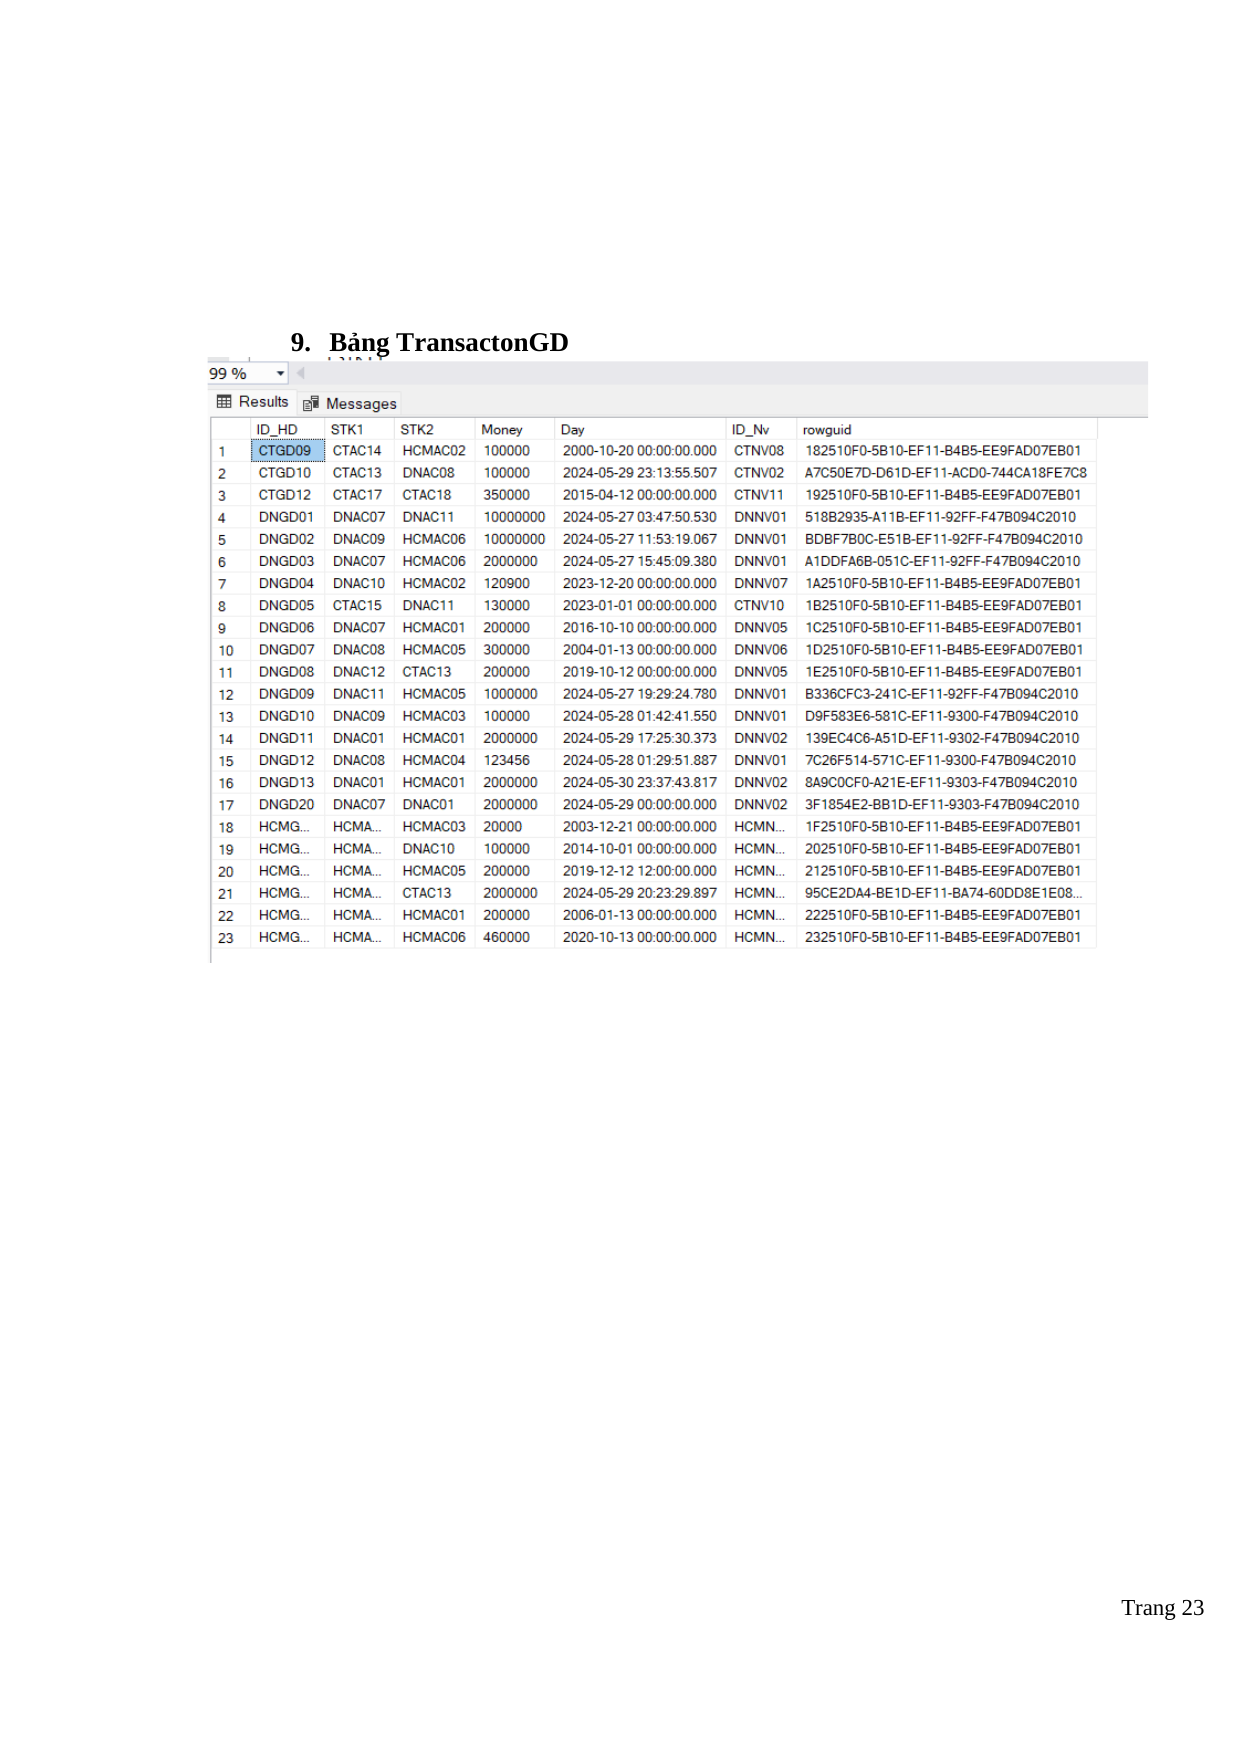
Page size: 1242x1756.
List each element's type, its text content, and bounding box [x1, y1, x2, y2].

list Bảng TransactonGD [269, 326, 1204, 357]
picture [207, 357, 1149, 963]
